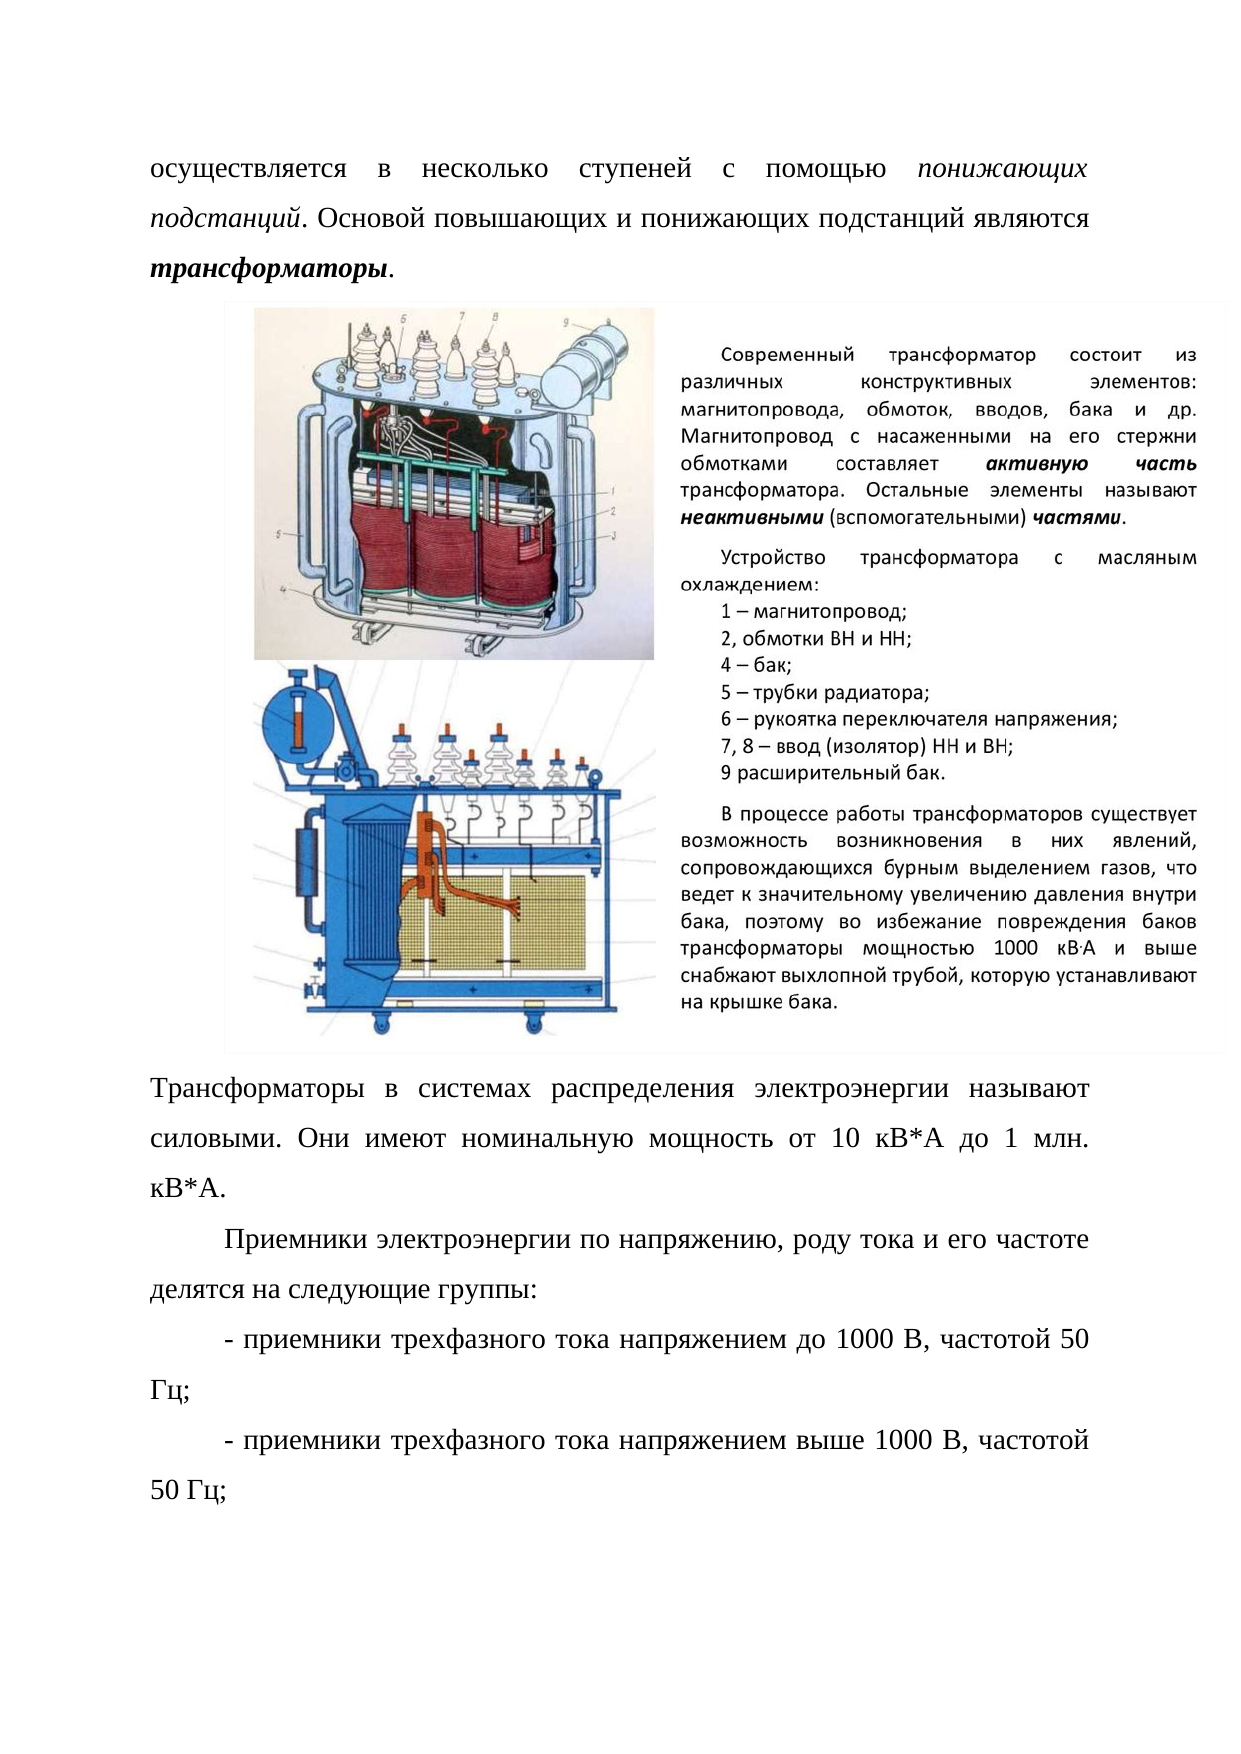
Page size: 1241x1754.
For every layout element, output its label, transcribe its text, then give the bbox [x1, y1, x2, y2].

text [150, 150, 1090, 284]
text - приемники трехфазного тока напряжением выше 1000 В, частотой 50 Гц; [150, 1422, 1090, 1506]
picture [223, 301, 1229, 1054]
text - приемники трехфазного тока напряжением до 1000 В, частотой 50 Гц; [150, 1321, 1090, 1405]
text Приемники электроэнергии по напряжению, роду тока и его частоте делятся на следующие группы: [150, 1221, 1090, 1305]
